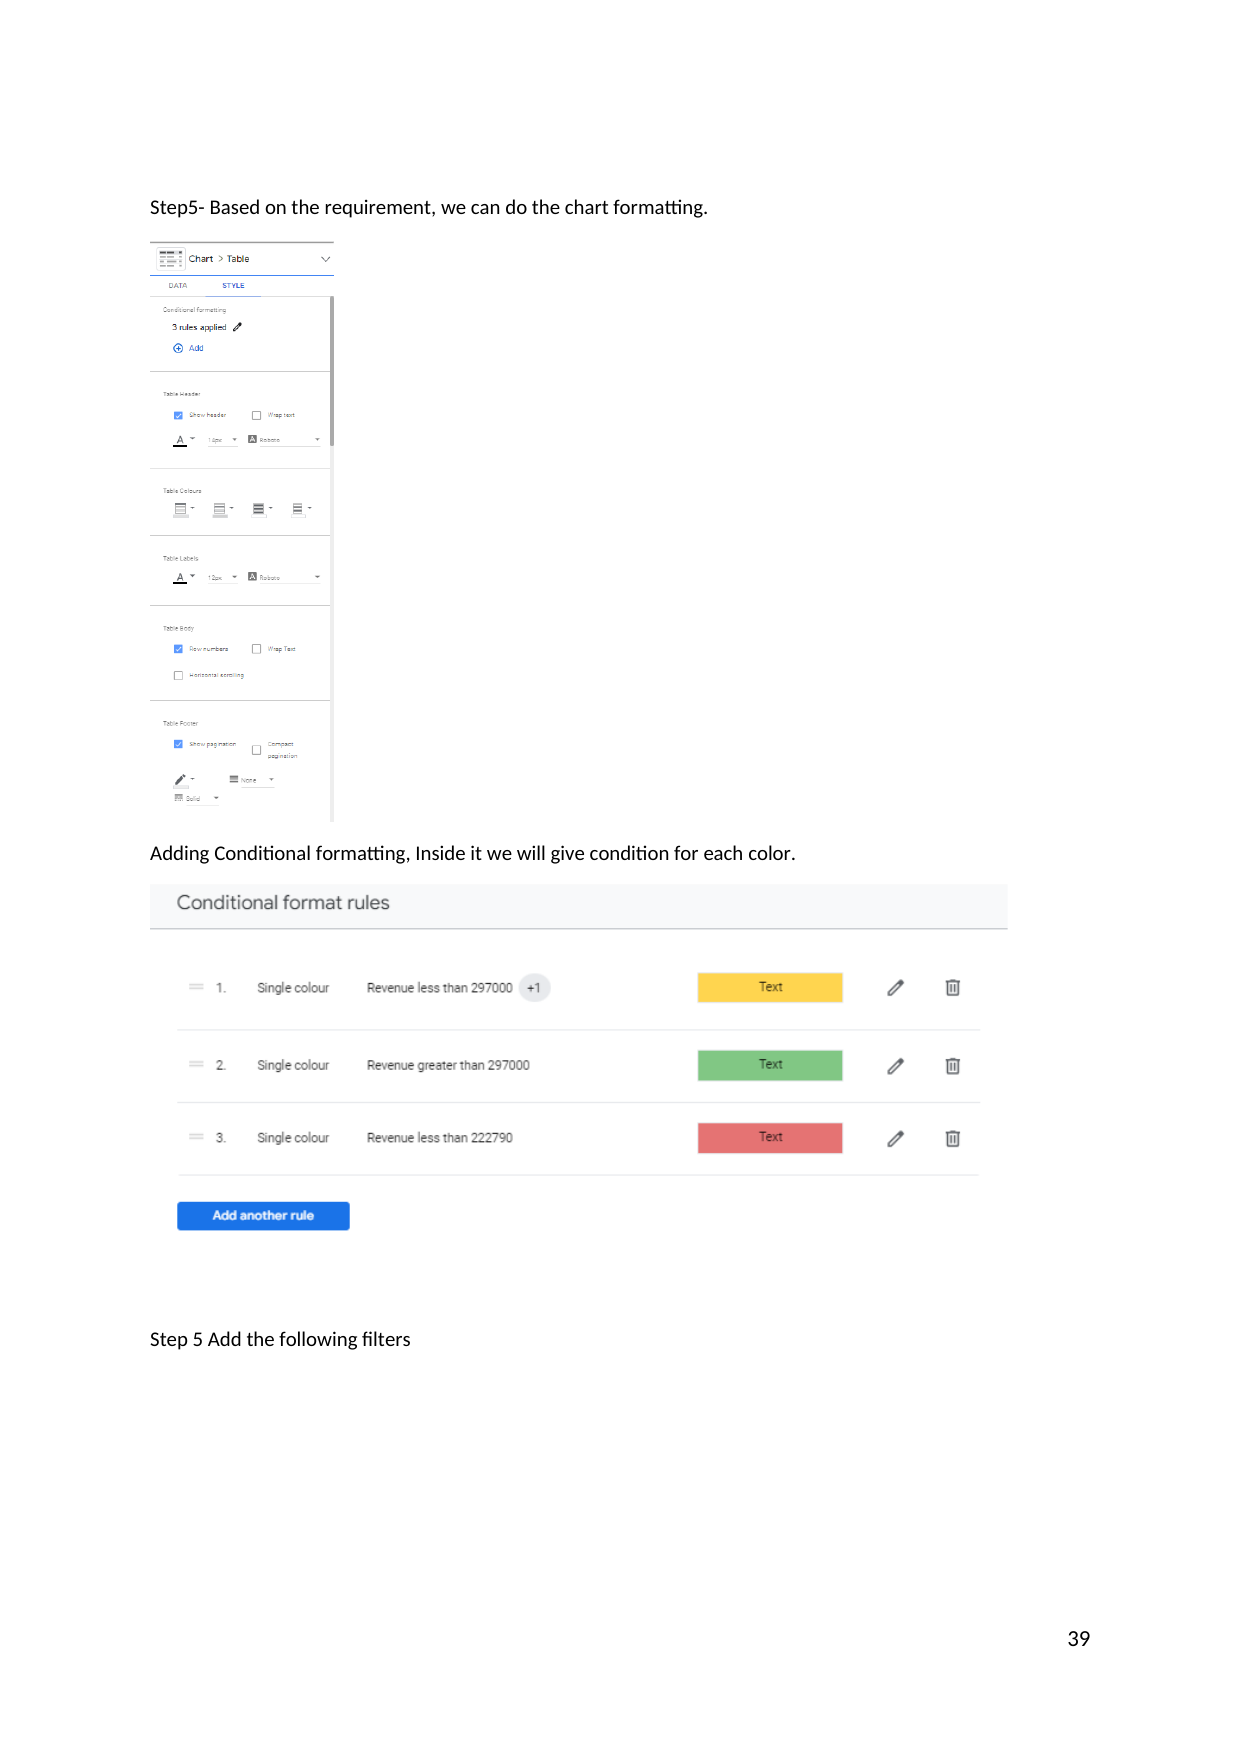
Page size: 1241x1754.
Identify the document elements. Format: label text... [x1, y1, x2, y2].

text Adding Conditional formatting, Inside it we will give condition for each color. [150, 840, 1090, 865]
text Step 5 Add the following filters [150, 1326, 1090, 1352]
picture [150, 884, 1008, 1264]
text Step5- Based on the requirement, we can do the chart formatting. [150, 194, 1090, 219]
picture [150, 238, 334, 822]
